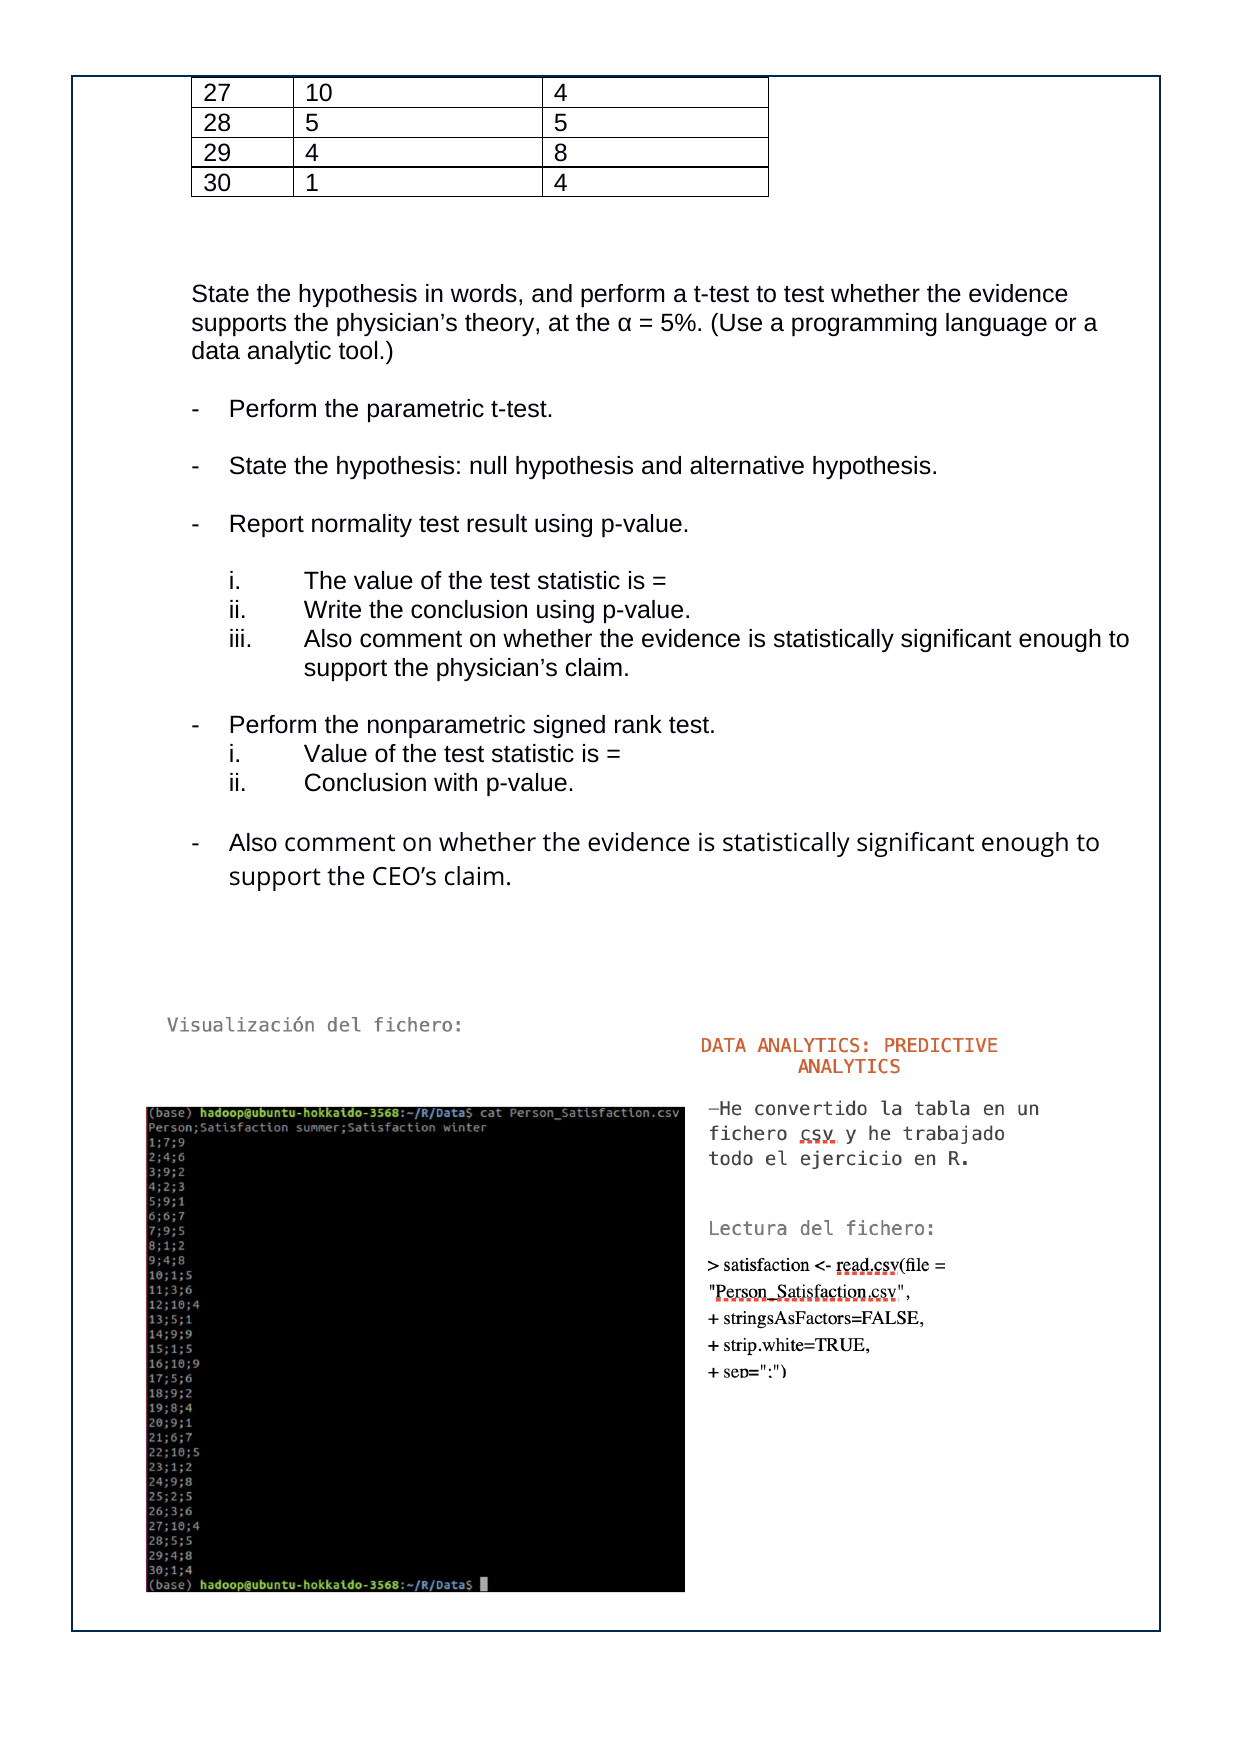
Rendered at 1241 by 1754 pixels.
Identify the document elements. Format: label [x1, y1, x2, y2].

picture [78, 961, 1149, 1630]
table_cell [73, 77, 1159, 1630]
